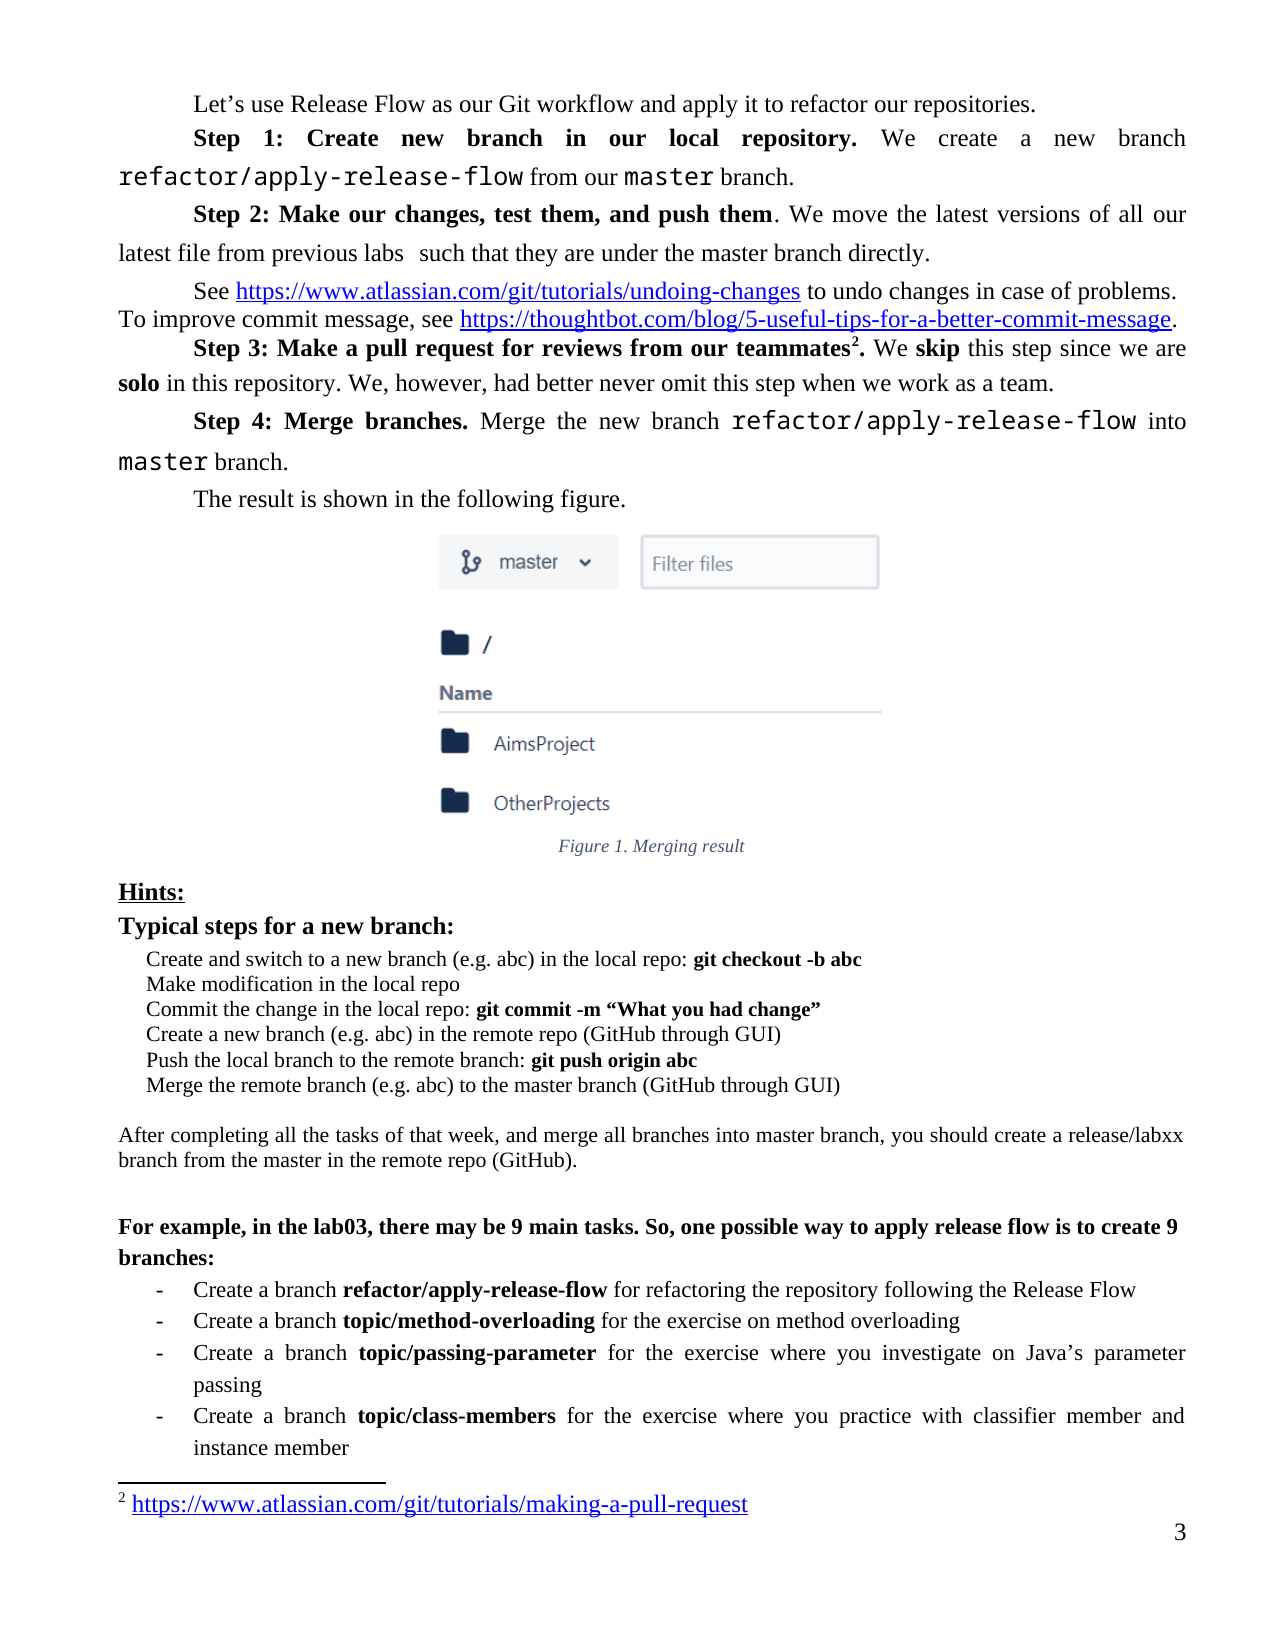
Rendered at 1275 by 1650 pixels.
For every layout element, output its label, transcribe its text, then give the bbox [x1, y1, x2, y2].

list Create a branch refactor/apply-release-flow for refactoring the repository following the Release Flow [156, 1276, 1186, 1302]
text Hints: [118, 877, 1186, 906]
text See https://www.atlassian.com/git/tutorials/undoing-changes to undo changes in case of problems. To improve commit message, see https://thoughtbot.com/blog/5-useful-tips-for-a-better-commit-message. [118, 276, 1186, 333]
text  Push the local branch to the remote branch: git push origin abc [118, 1047, 1186, 1072]
list Create a branch topic/class-members for the exercise where you practice with classifier member and instance member [156, 1402, 1186, 1460]
text Let’s use Release Flow as our Git workflow and apply it to refactor our repositories. [118, 89, 1186, 117]
text For example, in the lab03, there may be 9 main tasks. So, one possible way to apply release flow is to create 9 branches: [118, 1213, 1186, 1271]
list Create a branch topic/method-overloading for the exercise on method overloading [156, 1308, 1186, 1334]
text Step 1: Create new branch in our local repository. We create a new branch refactor/apply-release-flow from our master branch. [118, 123, 1186, 193]
text Typical steps for a new branch: [118, 911, 1186, 940]
text After completing all the tasks of that week, and merge all branches into master branch, you should create a release/labxx branch from the master in the remote repo (GitHub). [118, 1122, 1186, 1173]
text  Merge the remote branch (e.g. abc) to the master branch (GitHub through GUI) [118, 1072, 1186, 1097]
picture [422, 518, 882, 829]
list Create a branch topic/passing-parameter for the exercise where you investigate on Java’s parameter passing [156, 1339, 1186, 1397]
text  Commit the change in the local repo: git commit -m “What you had change” [118, 996, 1186, 1021]
text  Create and switch to a new branch (e.g. abc) in the local repo: git checkout -b abc [118, 946, 1186, 971]
text Step 4: Merge branches. Merge the new branch refactor/apply-release-flow into master branch. [118, 402, 1186, 477]
text The result is shown in the following figure. [118, 484, 1186, 513]
text  Create a new branch (e.g. abc) in the remote repo (GitHub through GUI) [118, 1021, 1186, 1047]
text  Make modification in the local repo [118, 971, 1186, 996]
text Figure 1. Merging result [118, 834, 1186, 856]
text Step 3: Make a pull request for reviews from our teammates. We skip this step since we are solo in this repository. We, however, had better never omit this step when we work as a team. [118, 333, 1186, 397]
text Step 2: Make our changes, test them, and push them. We move the latest versions of all our latest file from previous labs such that they are under the master branch directly. [118, 199, 1186, 269]
